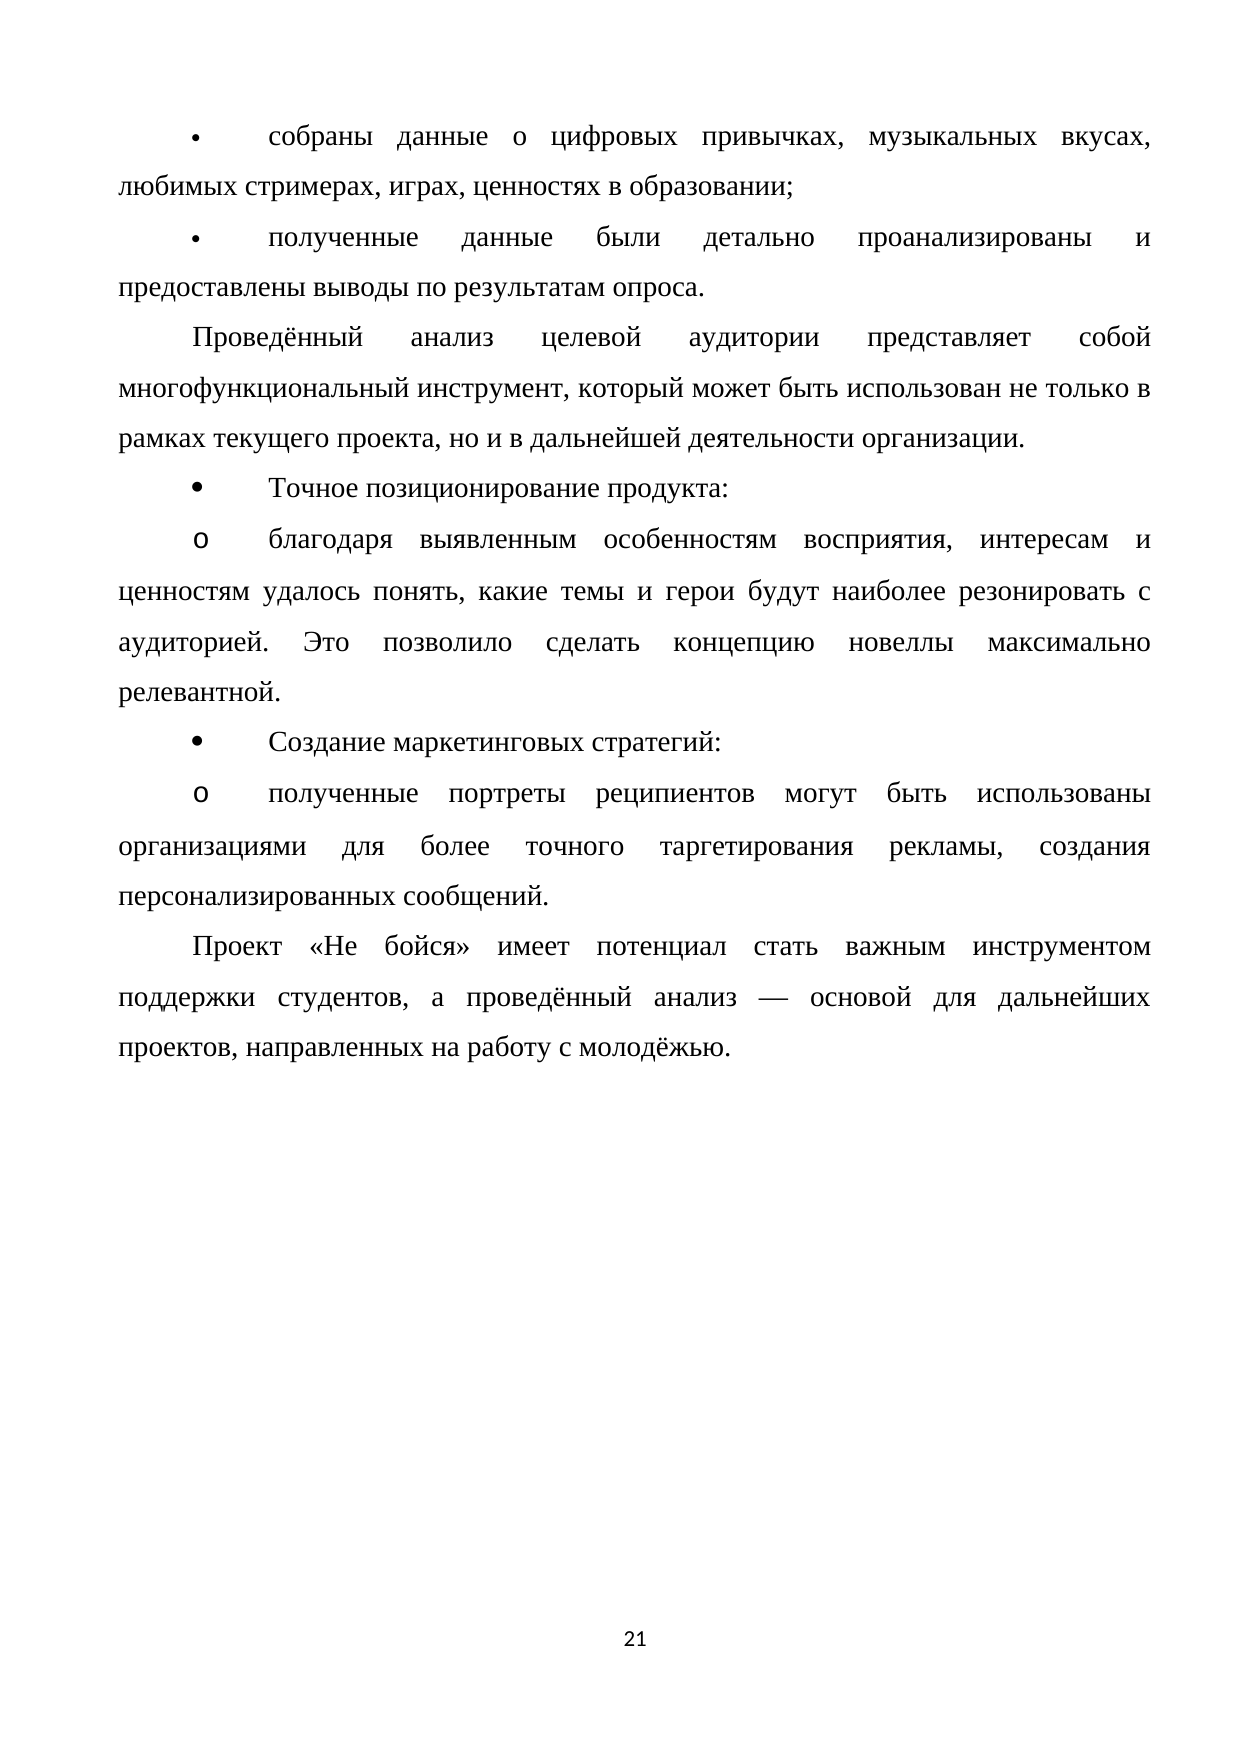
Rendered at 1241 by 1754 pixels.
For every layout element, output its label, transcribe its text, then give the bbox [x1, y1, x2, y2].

list собраны данные о цифровых привычках, музыкальных вкусах, любимых стримерах, играх, ценностях в образовании; [118, 118, 1152, 202]
list Точное позиционирование продукта: [118, 470, 1152, 504]
text Проект «Не бойся» имеет потенциал стать важным инструментом поддержки студентов, а проведённый анализ — основой для дальнейших проектов, направленных на работу с молодёжью. [118, 928, 1152, 1062]
text Проведённый анализ целевой аудитории представляет собой многофункциональный инструмент, который может быть использован не только в рамках текущего проекта, но и в дальнейшей деятельности организации. [118, 319, 1152, 453]
list Создание маркетинговых стратегий: [118, 724, 1152, 758]
list полученные портреты реципиентов могут быть использованы организациями для более точного таргетирования рекламы, создания персонализированных сообщений. [118, 775, 1152, 912]
list благодаря выявленным особенностям восприятия, интересам и ценностям удалось понять, какие темы и герои будут наиболее резонировать с аудиторией. Это позволило сделать концепцию новеллы максимально релевантной. [118, 521, 1152, 708]
list полученные данные были детально проанализированы и предоставлены выводы по результатам опроса. [118, 219, 1152, 303]
